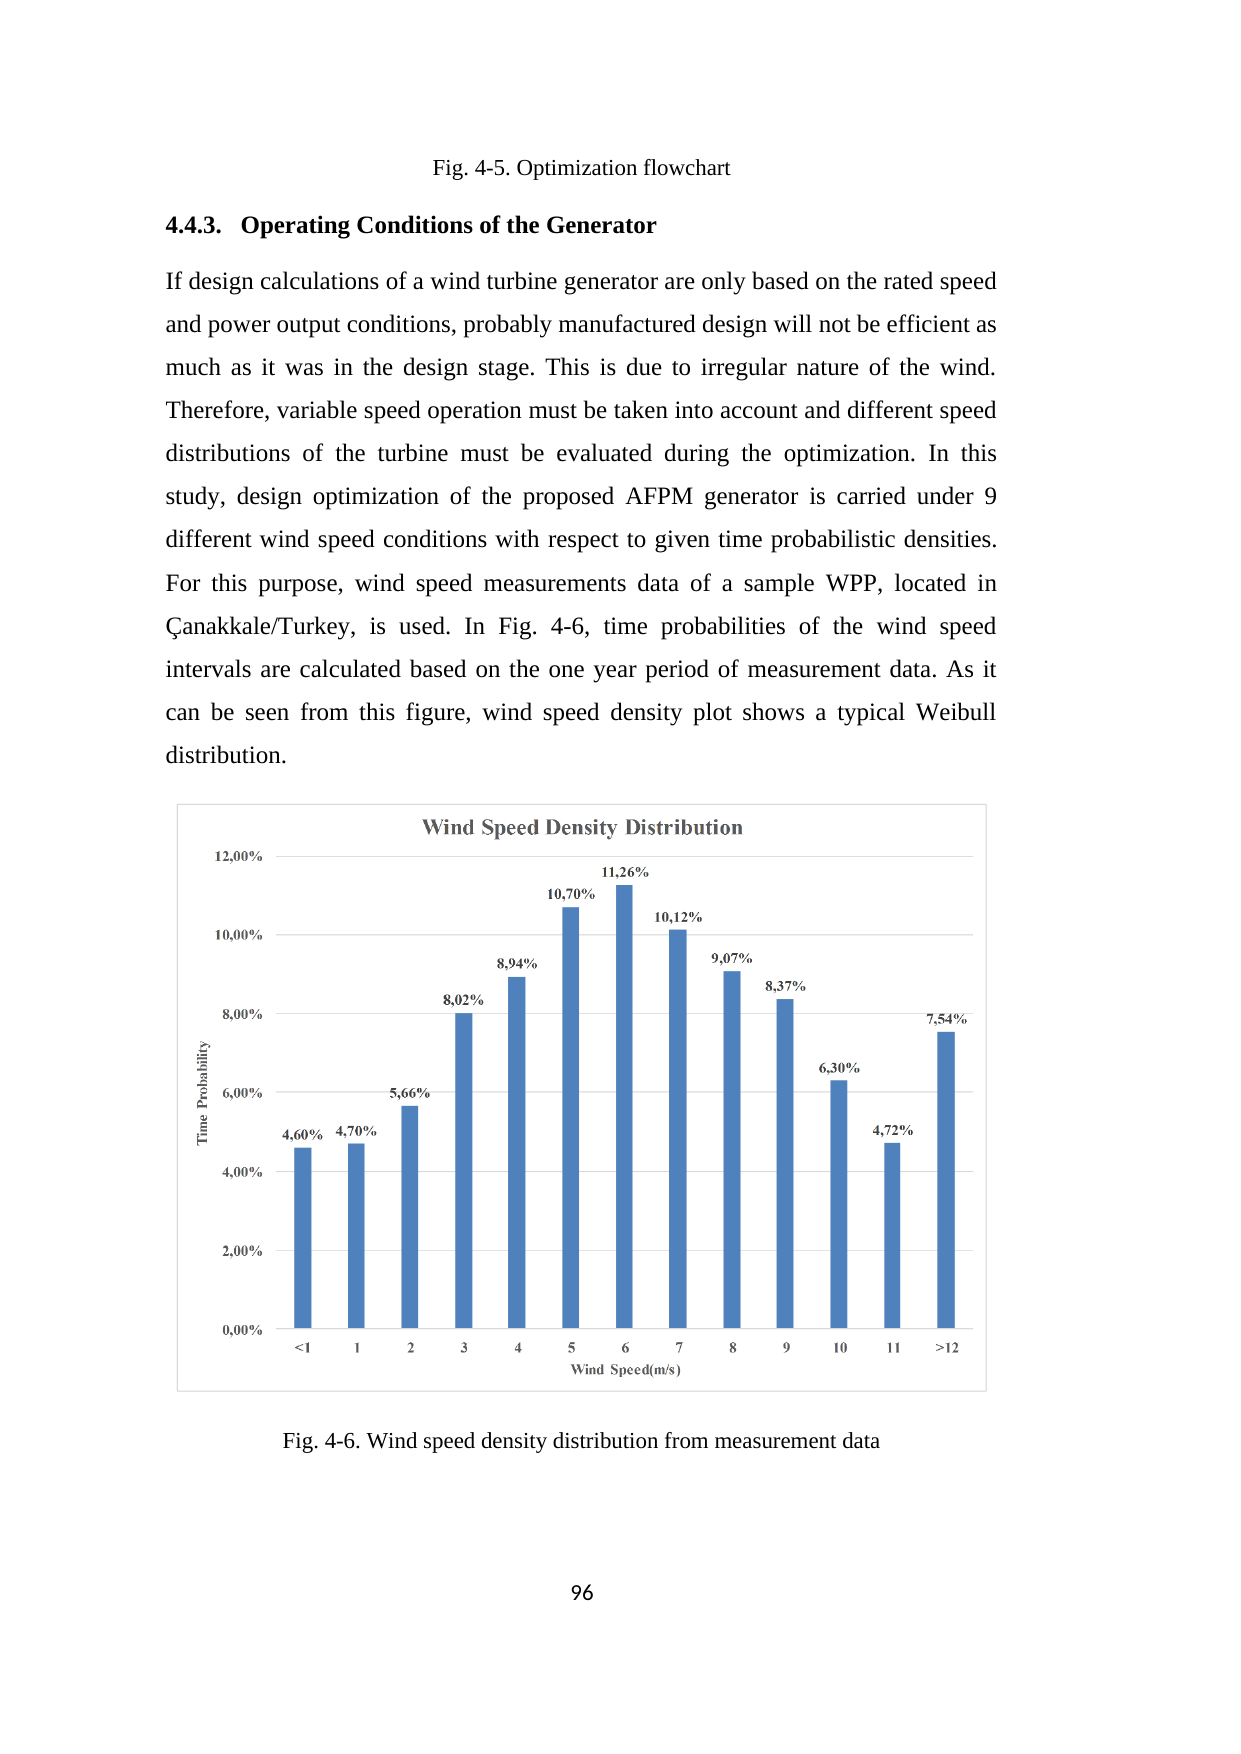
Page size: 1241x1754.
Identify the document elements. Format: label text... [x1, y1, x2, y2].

subtitle Operating Conditions of the Generator [165, 210, 998, 238]
picture [172, 800, 992, 1397]
text Fig. 4-6. Wind speed density distribution from measurement data [165, 1427, 998, 1454]
text Fig. 4-5. Optimization flowchart [165, 153, 998, 180]
text If design calculations of a wind turbine generator are only based on the rated speed and power output conditions, probably manufactured design will not be efficient as much as it was in the design stage. This is due to irregular nature of the wind. Therefore, variable speed operation must be taken into account and different speed distributions of the turbine must be evaluated during the optimization. In this study, design optimization of the proposed AFPM generator is carried under 9 different wind speed conditions with respect to given time probabilistic densities. For this purpose, wind speed measurements data of a sample WPP, located in Çanakkale/Turkey, is used. In Fig. 4-6, time probabilities of the wind speed intervals are calculated based on the one year period of measurement data. As it can be seen from this figure, wind speed density plot shows a typical Weibull distribution. [165, 266, 998, 769]
